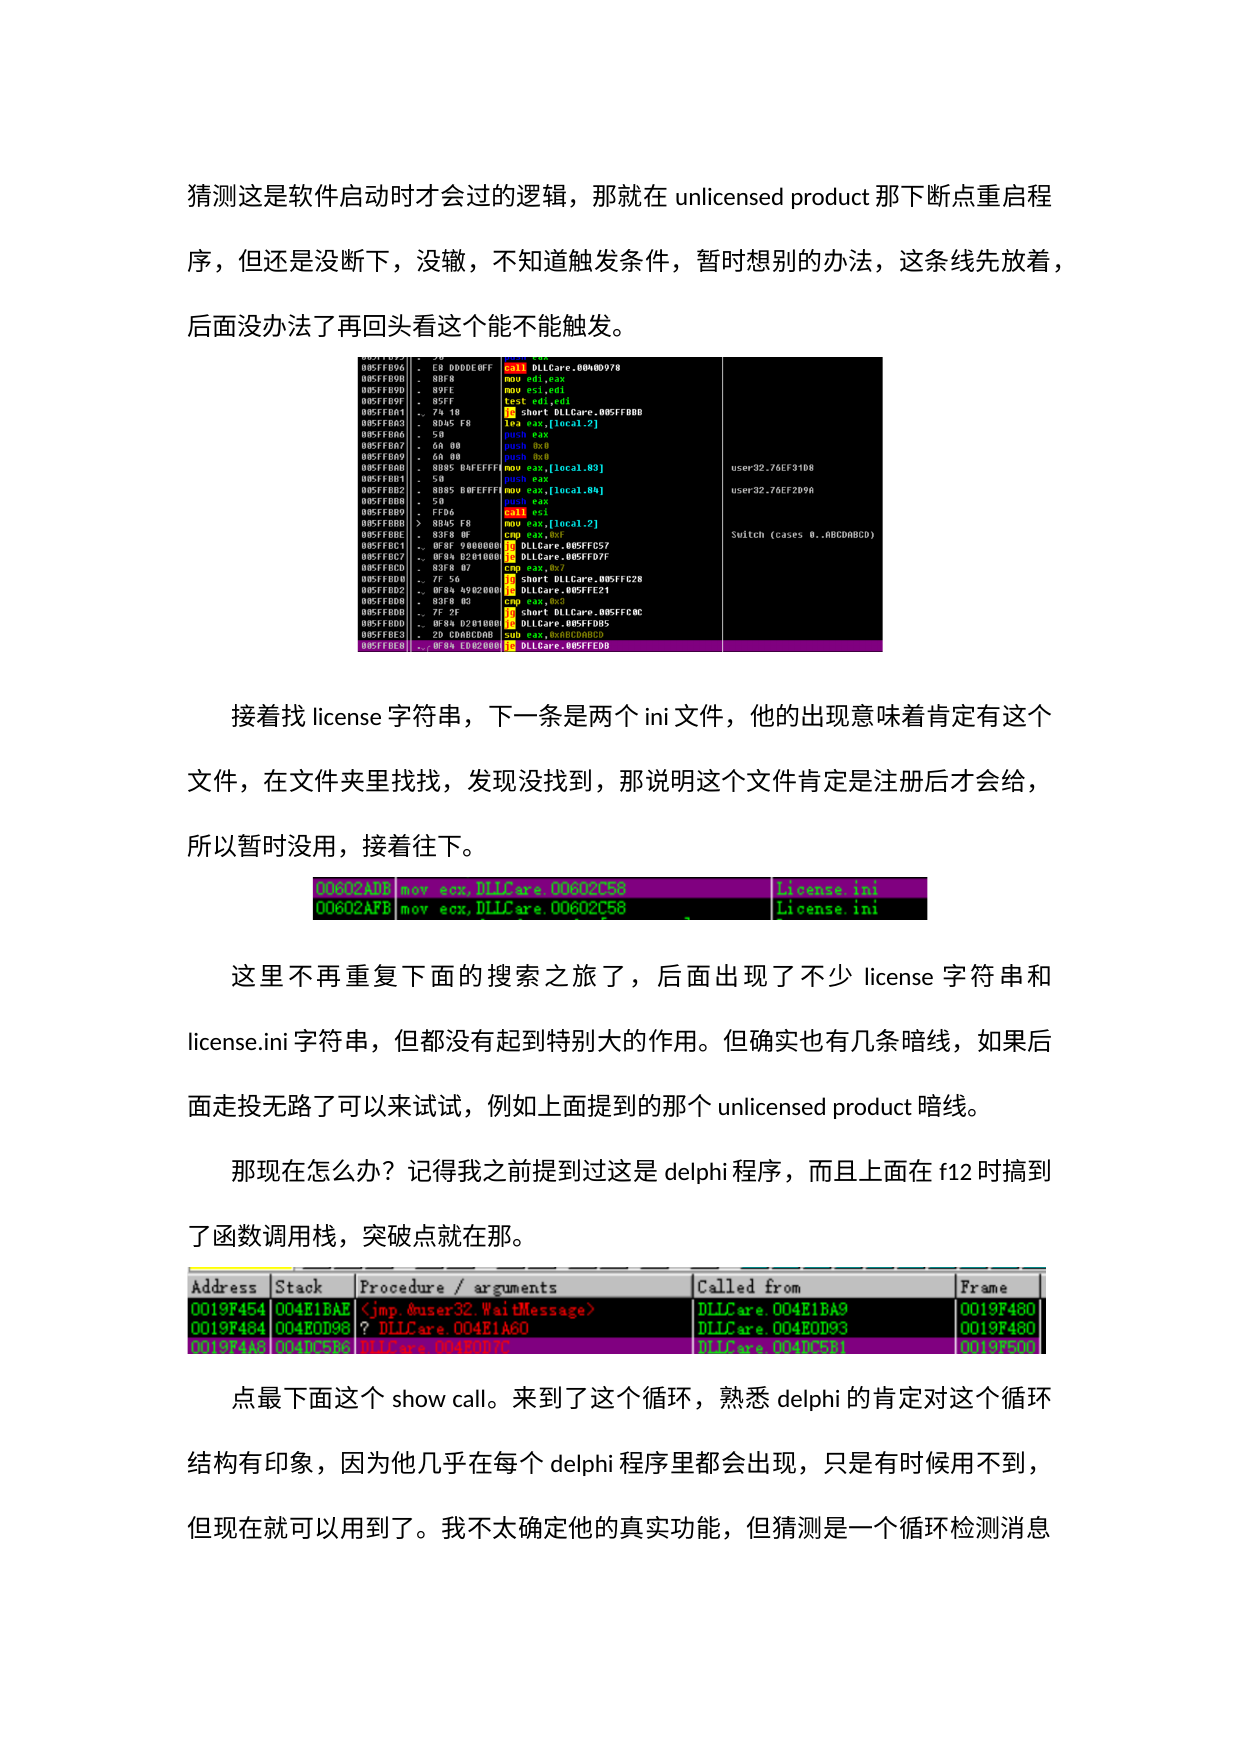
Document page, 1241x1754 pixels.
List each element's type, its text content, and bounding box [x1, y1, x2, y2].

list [187, 1364, 1053, 1559]
list 这里不再重复下面的搜索之旅了，后面出现了不少license字符串和license.ini字符串，但都没有起到特别大的作用。但确实也有几条暗线，如果后面走投无路了可以来试试，例如上面提到的那个unlicensed product暗线。 [187, 942, 1053, 1137]
picture [357, 357, 883, 652]
list 接着找license字符串，下一条是两个ini文件，他的出现意味着肯定有这个文件，在文件夹里找找，发现没找到，那说明这个文件肯定是注册后才会给，所以暂时没用，接着往下。 [187, 682, 1053, 877]
list 那现在怎么办？记得我之前提到过这是delphi程序，而且上面在f12时搞到了函数调用栈，突破点就在那。 [187, 1137, 1053, 1267]
picture [187, 1267, 1046, 1354]
picture [312, 877, 928, 920]
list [187, 162, 1053, 357]
